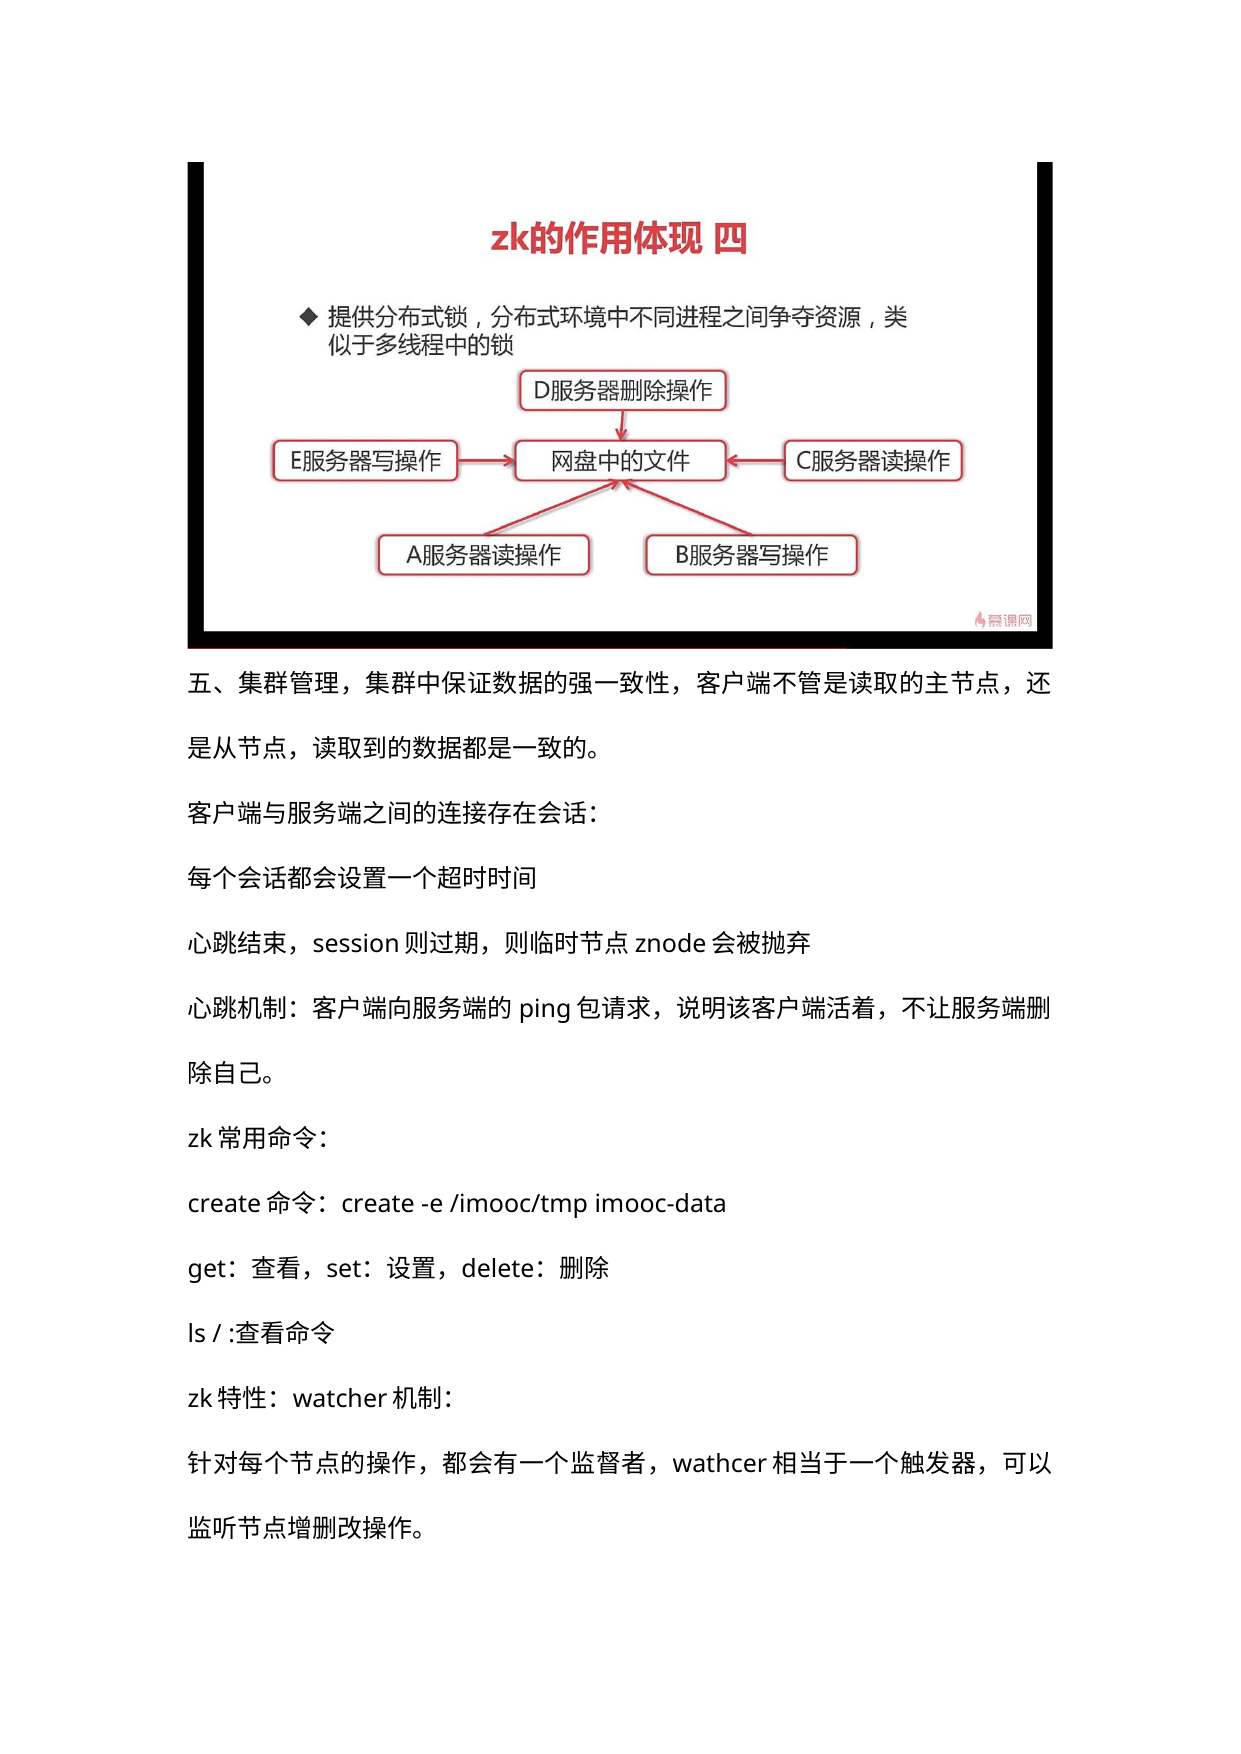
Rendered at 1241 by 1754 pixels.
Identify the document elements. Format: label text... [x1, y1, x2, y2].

text 每个会话都会设置一个超时时间 [187, 844, 1053, 909]
text 心跳结束，session则过期，则临时节点znode会被抛弃 [187, 909, 1053, 974]
text zk常用命令： [187, 1104, 1053, 1169]
text 客户端与服务端之间的连接存在会话： [187, 779, 1053, 844]
text zk特性：watcher机制： [187, 1364, 1053, 1429]
picture [187, 162, 1053, 649]
text ls / :查看命令 [187, 1299, 1053, 1364]
text create命令：create -e /imooc/tmp imooc-data [187, 1169, 1053, 1234]
text 心跳机制：客户端向服务端的ping包请求，说明该客户端活着，不让服务端删除自己。 [187, 974, 1053, 1104]
text get：查看，set：设置，delete：删除 [187, 1234, 1053, 1299]
text 五、集群管理，集群中保证数据的强一致性，客户端不管是读取的主节点，还是从节点，读取到的数据都是一致的。 [187, 649, 1053, 779]
text 针对每个节点的操作，都会有一个监督者，wathcer相当于一个触发器，可以监听节点增删改操作。 [187, 1429, 1053, 1559]
